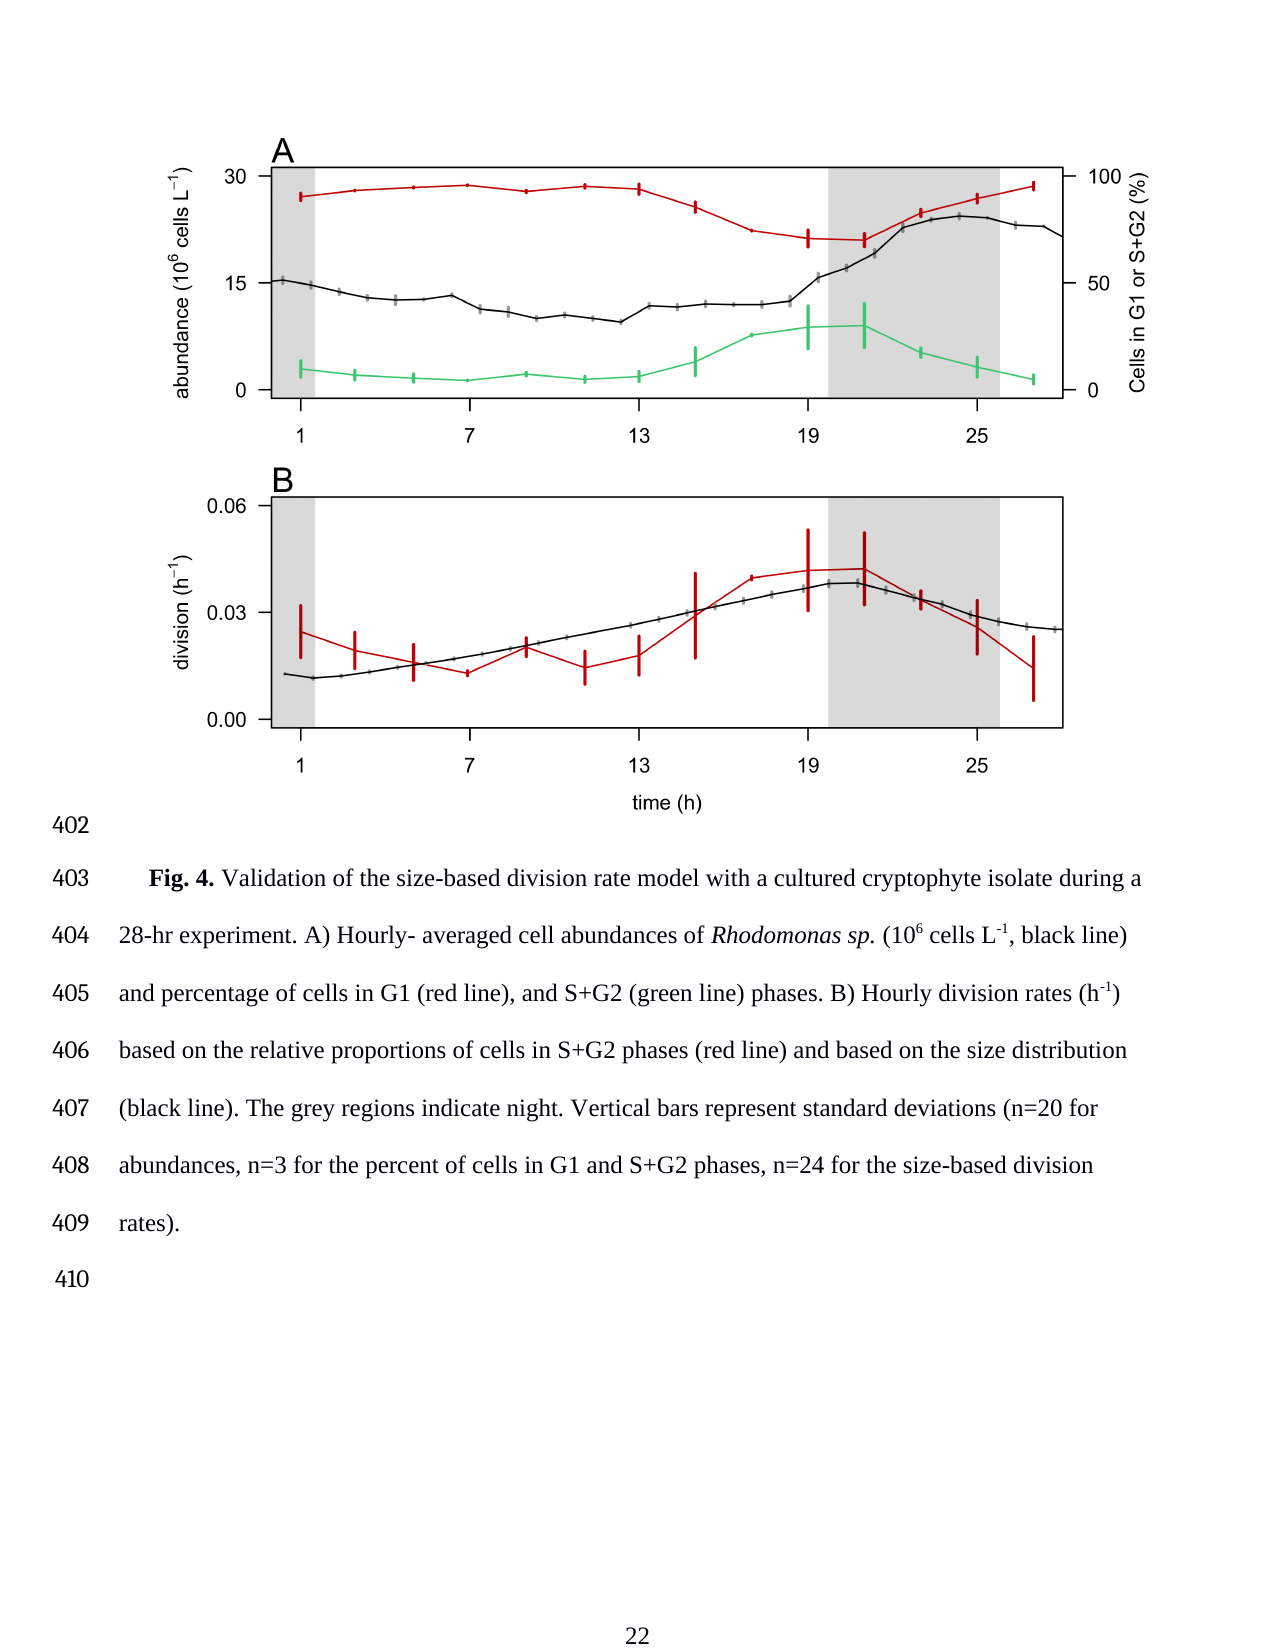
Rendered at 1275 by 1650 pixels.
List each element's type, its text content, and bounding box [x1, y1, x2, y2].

picture [148, 118, 1186, 834]
text Fig. 4. Validation of the size-based division rate model with a cultured cryptophyte isolate during a 28-hr experiment. A) Hourly- averaged cell abundances of Rhodomonas sp. (106 cells L-1, black line) and percentage of cells in G1 (red line), and S+G2 (green line) phases. B) Hourly division rates (h-1) based on the relative proportions of cells in S+G2 phases (red line) and based on the size distribution (black line). The grey regions indicate night. Vertical bars represent standard deviations (n=20 for abundances, n=3 for the percent of cells in G1 and S+G2 phases, n=24 for the size-based division rates). [118, 863, 1156, 1236]
